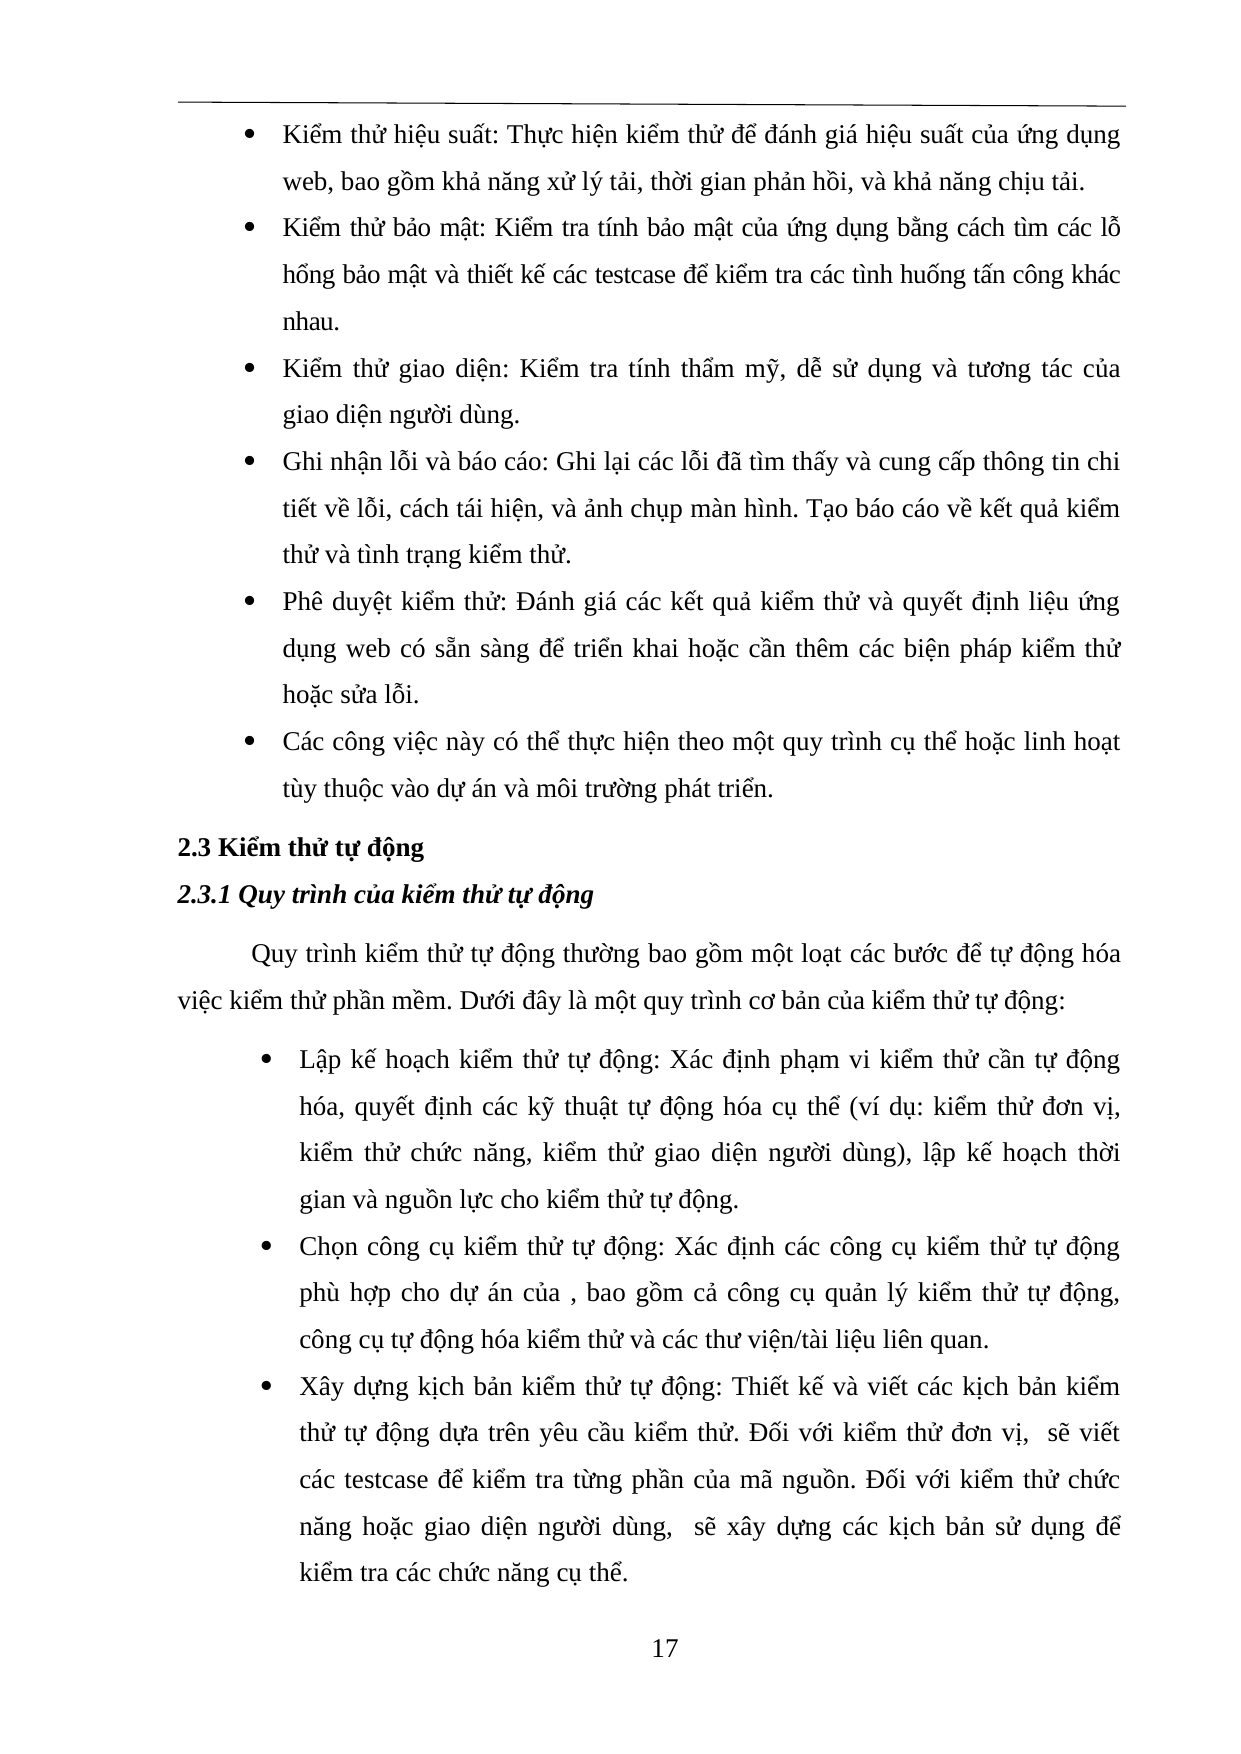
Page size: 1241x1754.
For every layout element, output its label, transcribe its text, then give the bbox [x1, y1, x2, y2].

list Chọn công cụ kiểm thử tự động: Xác định các công cụ kiểm thử tự động phù hợp cho dự án của , bao gồm cả công cụ quản lý kiểm thử tự động, công cụ tự động hóa kiểm thử và các thư viện/tài liệu liên quan. [262, 1230, 1122, 1354]
list Kiểm thử giao diện: Kiểm tra tính thẩm mỹ, dễ sử dụng và tương tác của giao diện người dùng. [245, 352, 1122, 429]
subtitle 2.3.1 Quy trình của kiểm thử tự động [177, 878, 1122, 909]
list Ghi nhận lỗi và báo cáo: Ghi lại các lỗi đã tìm thấy và cung cấp thông tin chi tiết về lỗi, cách tái hiện, và ảnh chụp màn hình. Tạo báo cáo về kết quả kiểm thử và tình trạng kiểm thử. [245, 445, 1122, 570]
list Kiểm thử hiệu suất: Thực hiện kiểm thử để đánh giá hiệu suất của ứng dụng web, bao gồm khả năng xử lý tải, thời gian phản hồi, và khả năng chịu tải. [245, 118, 1122, 196]
list Kiểm thử bảo mật: Kiểm tra tính bảo mật của ứng dụng bằng cách tìm các lỗ hổng bảo mật và thiết kế các testcase để kiểm tra các tình huống tấn công khác nhau. [245, 212, 1122, 336]
list Phê duyệt kiểm thử: Đánh giá các kết quả kiểm thử và quyết định liệu ứng dụng web có sẵn sàng để triển khai hoặc cần thêm các biện pháp kiểm thử hoặc sửa lỗi. [245, 585, 1122, 710]
subtitle 2.3 Kiểm thử tự động [177, 831, 1122, 862]
list Xây dựng kịch bản kiểm thử tự động: Thiết kế và viết các kịch bản kiểm thử tự động dựa trên yêu cầu kiểm thử. Đối với kiểm thử đơn vị, sẽ viết các testcase để kiểm tra từng phần của mã nguồn. Đối với kiểm thử chức năng hoặc giao diện người dùng, sẽ xây dựng các kịch bản sử dụng để kiểm tra các chức năng cụ thể. [262, 1370, 1122, 1588]
list Các công việc này có thể thực hiện theo một quy trình cụ thể hoặc linh hoạt tùy thuộc vào dự án và môi trường phát triển. [245, 725, 1122, 803]
list Lập kế hoạch kiểm thử tự động: Xác định phạm vi kiểm thử cần tự động hóa, quyết định các kỹ thuật tự động hóa cụ thể (ví dụ: kiểm thử đơn vị, kiểm thử chức năng, kiểm thử giao diện người dùng), lập kế hoạch thời gian và nguồn lực cho kiểm thử tự động. [262, 1043, 1122, 1214]
text Quy trình kiểm thử tự động thường bao gồm một loạt các bước để tự động hóa việc kiểm thử phần mềm. Dưới đây là một quy trình cơ bản của kiểm thử tự động: [177, 937, 1122, 1015]
